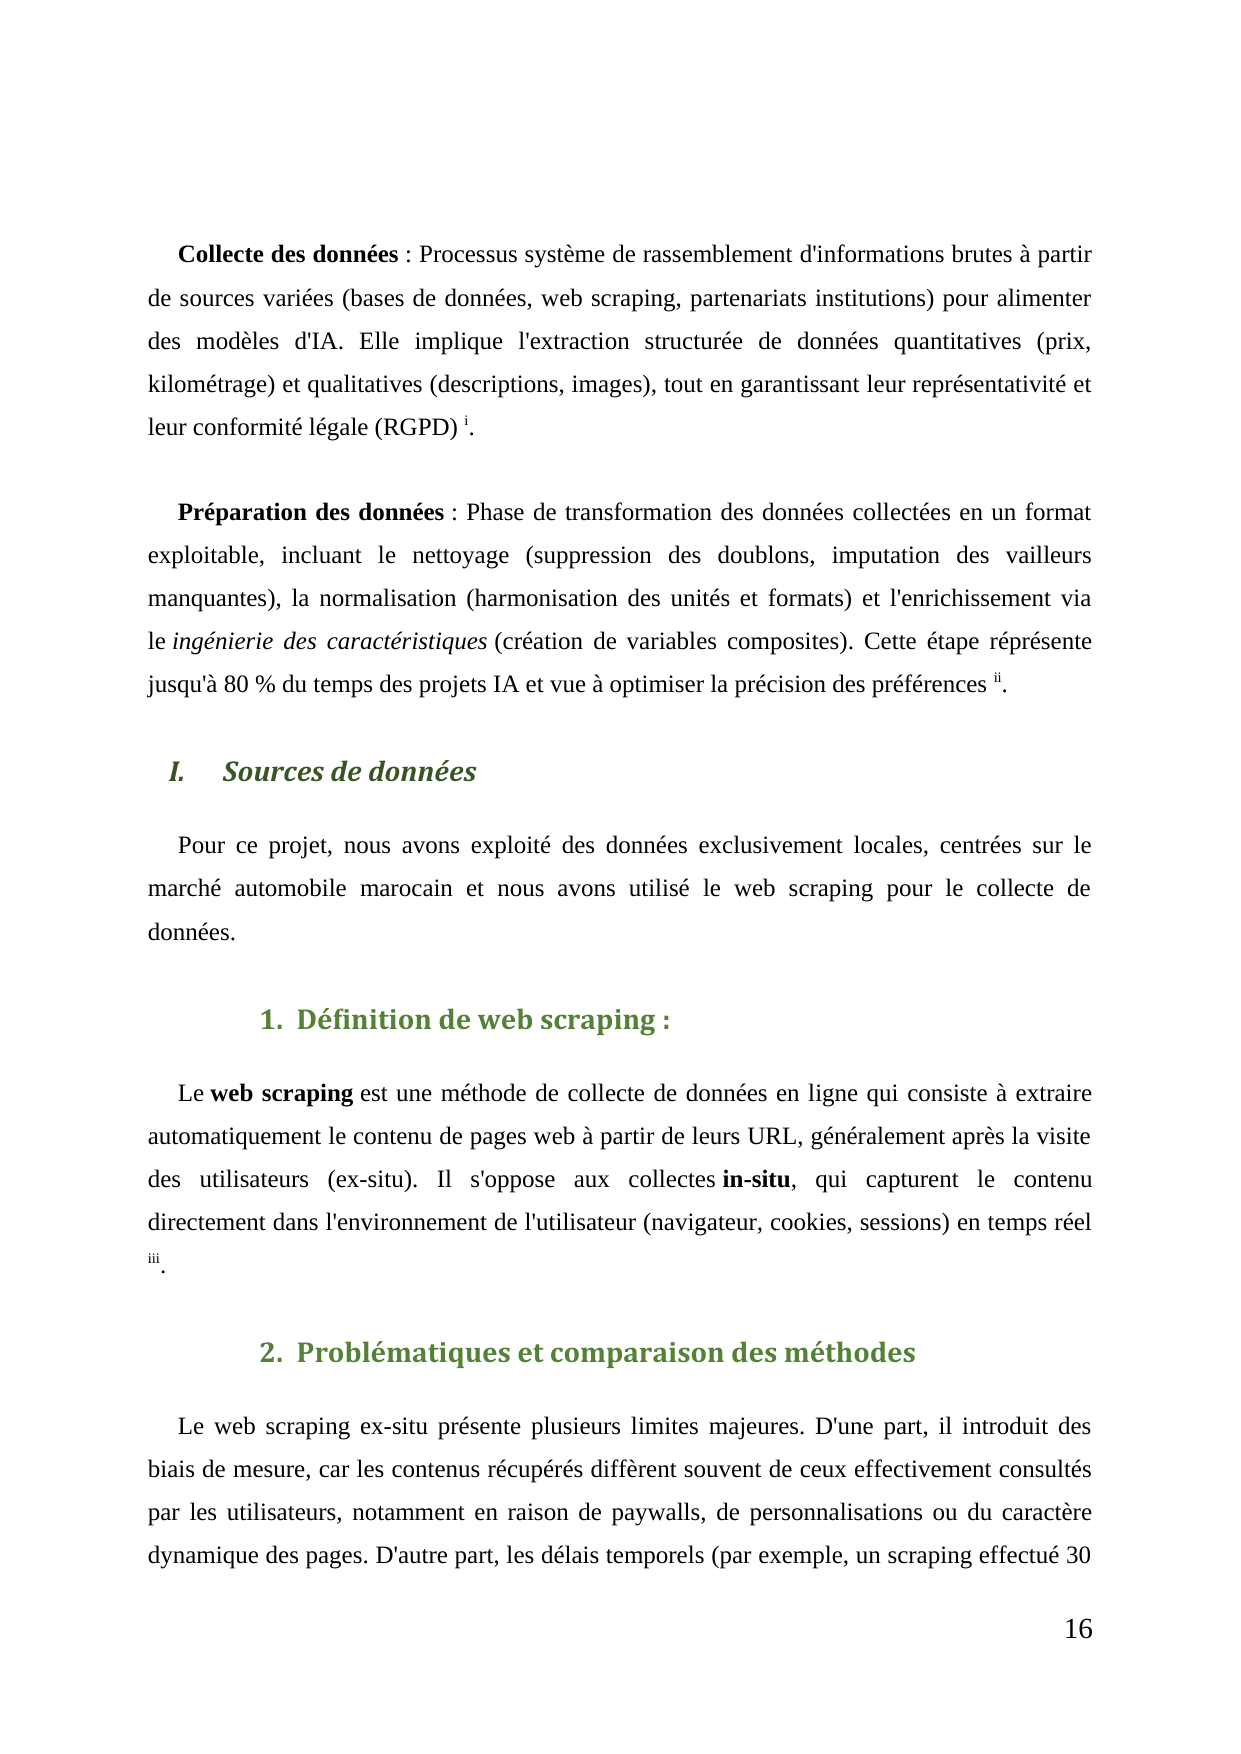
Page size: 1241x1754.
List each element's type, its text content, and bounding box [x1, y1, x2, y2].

text Collecte des données : Processus système de rassemblement d'informations brutes à partir de sources variées (bases de données, web scraping, partenariats institutions) pour alimenter des modèles d'IA. Elle implique l'extraction structurée de données quantitatives (prix, kilométrage) et qualitatives (descriptions, images), tout en garantissant leur représentativité et leur conformité légale (RGPD) . [148, 239, 1093, 441]
subtitle Définition de web scraping : [259, 1001, 1093, 1036]
text Le web scraping est une méthode de collecte de données en ligne qui consiste à extraire automatiquement le contenu de pages web à partir de leurs URL, généralement après la visite des utilisateurs (ex-situ). Il s'oppose aux collectes in-situ, qui capturent le contenu directement dans l'environnement de l'utilisateur (navigateur, cookies, sessions) en temps réel . [148, 1078, 1093, 1279]
text Pour ce projet, nous avons exploité des données exclusivement locales, centrées sur le marché automobile marocain et nous avons utilisé le web scraping pour le collecte de données. [148, 830, 1093, 945]
text Préparation des données : Phase de transformation des données collectées en un format exploitable, incluant le nettoyage (suppression des doublons, imputation des vailleurs manquantes), la normalisation (harmonisation des unités et formats) et l'enrichissement via le ingénierie des caractéristiques (création de variables composites). Cette étape réprésente jusqu'à 80 % du temps des projets IA et vue à optimiser la précision des préférences . [148, 497, 1093, 698]
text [148, 1411, 1093, 1569]
subtitle Problématiques et comparaison des méthodes [259, 1335, 1093, 1369]
subtitle Sources de données [185, 754, 1093, 788]
